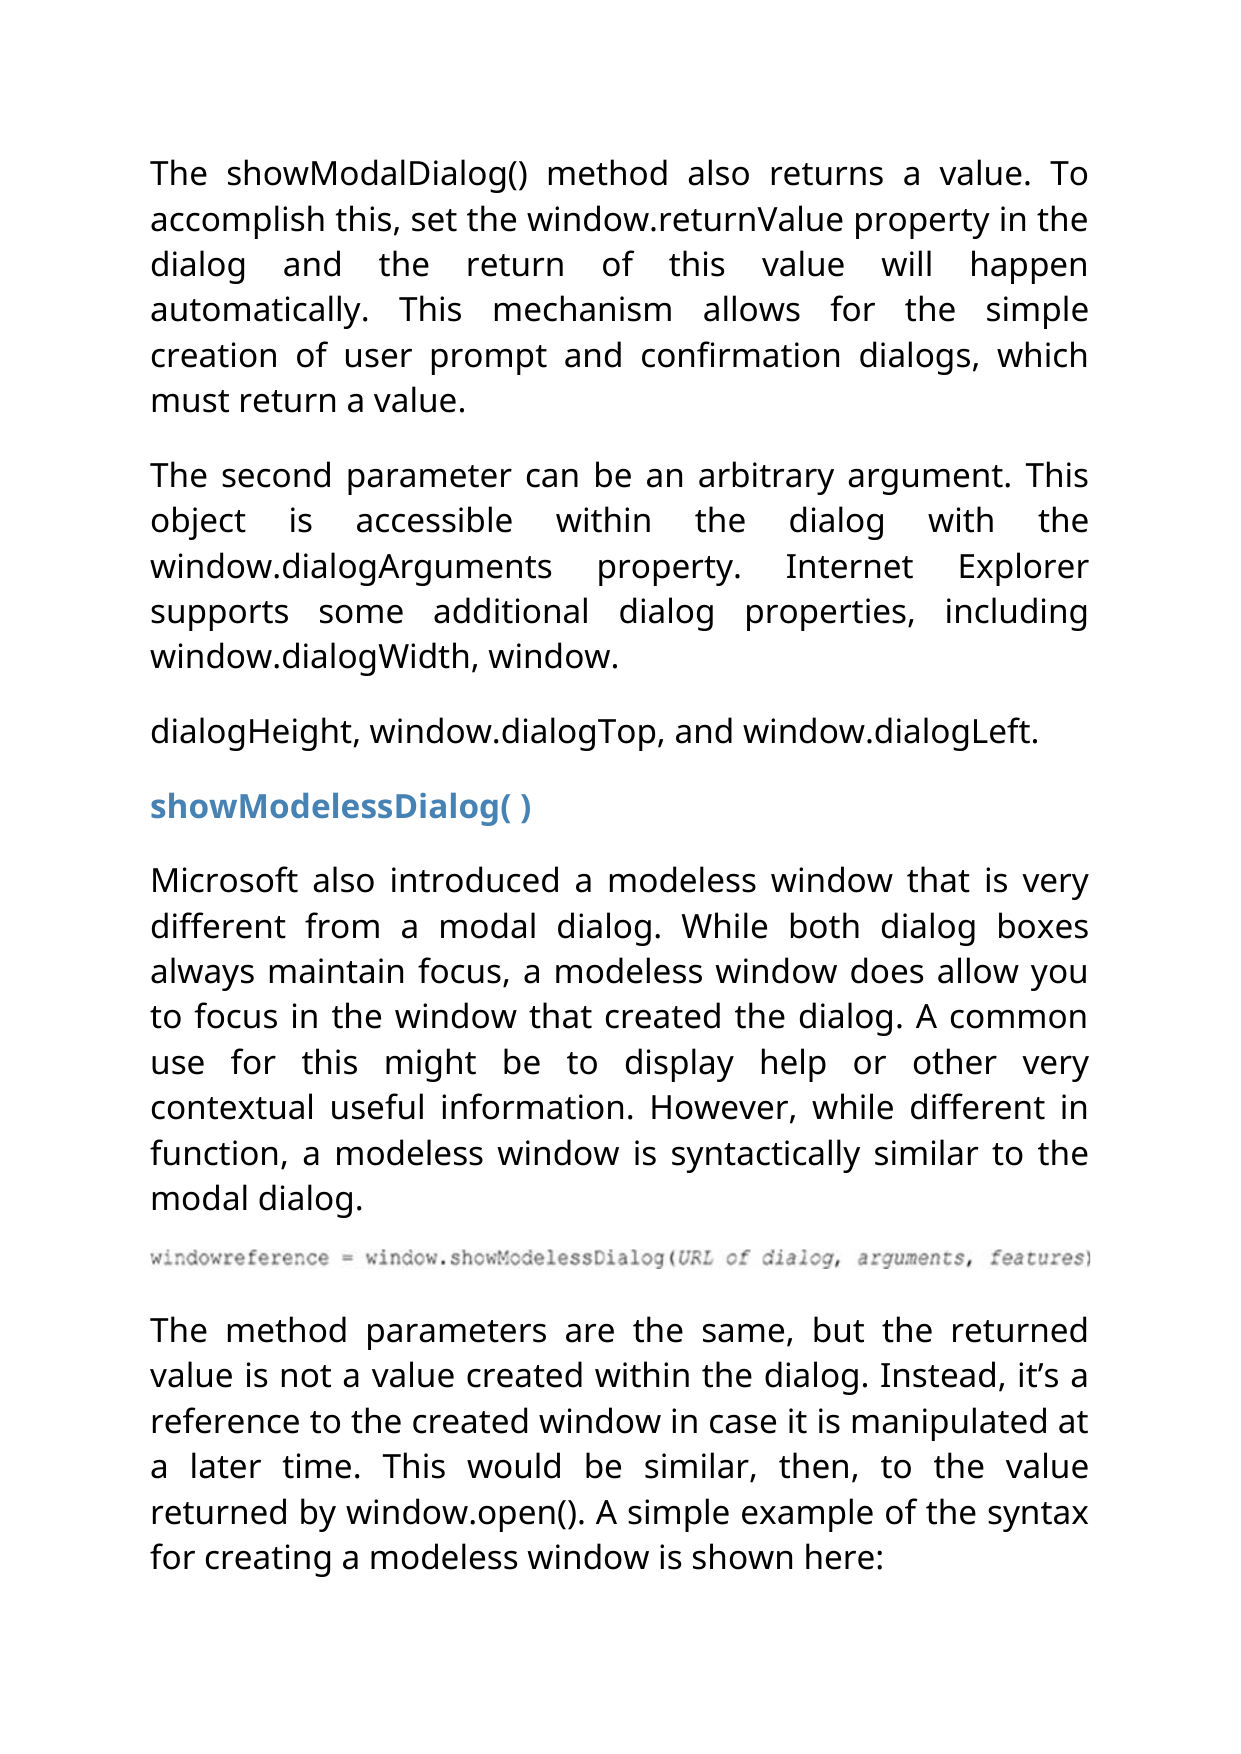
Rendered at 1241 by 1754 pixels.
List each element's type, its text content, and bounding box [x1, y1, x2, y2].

text Microsoft also introduced a modeless window that is very different from a modal dialog. While both dialog boxes always maintain focus, a modeless window does allow you to focus in the window that created the dialog. A common use for this might be to display help or other very contextual useful information. However, while different in function, a modeless window is syntactically similar to the modal dialog. [150, 857, 1090, 1220]
text dialogHeight, window.dialogTop, and window.dialogLeft. [150, 708, 1090, 753]
text The showModalDialog() method also returns a value. To accomplish this, set the window.returnValue property in the dialog and the return of this value will happen automatically. This mechanism allows for the simple creation of user prompt and confirmation dialogs, which must return a value. [150, 150, 1090, 422]
text showModelessDialog( ) [150, 782, 1090, 828]
text The second parameter can be an arbitrary argument. This object is accessible within the dialog with the window.dialogArguments property. Internet Explorer supports some additional dialog properties, including window.dialogWidth, window. [150, 452, 1090, 679]
text The method parameters are the same, but the returned value is not a value created within the dialog. Instead, it’s a reference to the created window in case it is manipulated at a later time. This would be similar, then, to the value returned by window.open(). A simple example of the syntax for creating a modeless window is shown here: [150, 1307, 1090, 1579]
picture [150, 1249, 1091, 1269]
